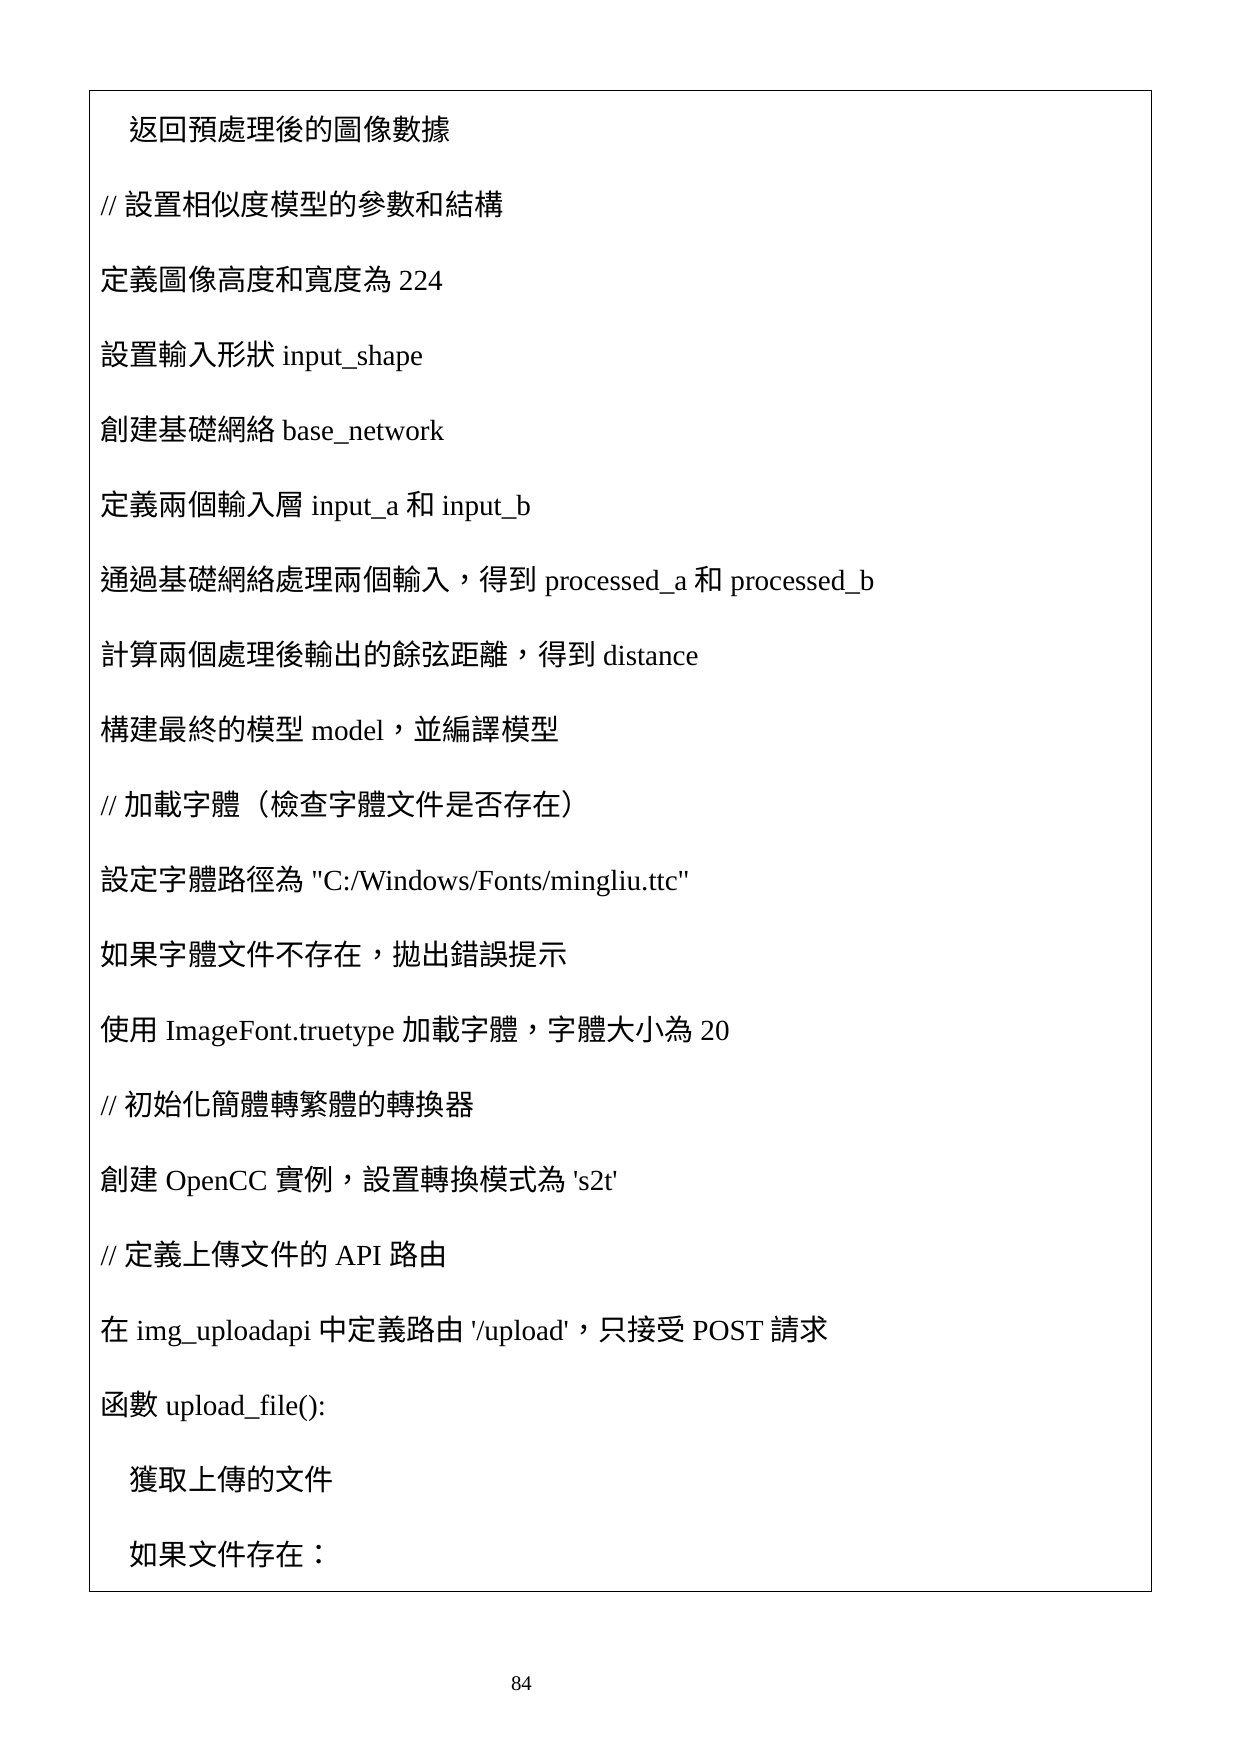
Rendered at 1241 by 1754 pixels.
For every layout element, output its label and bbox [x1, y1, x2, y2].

table_cell [90, 91, 1151, 1591]
